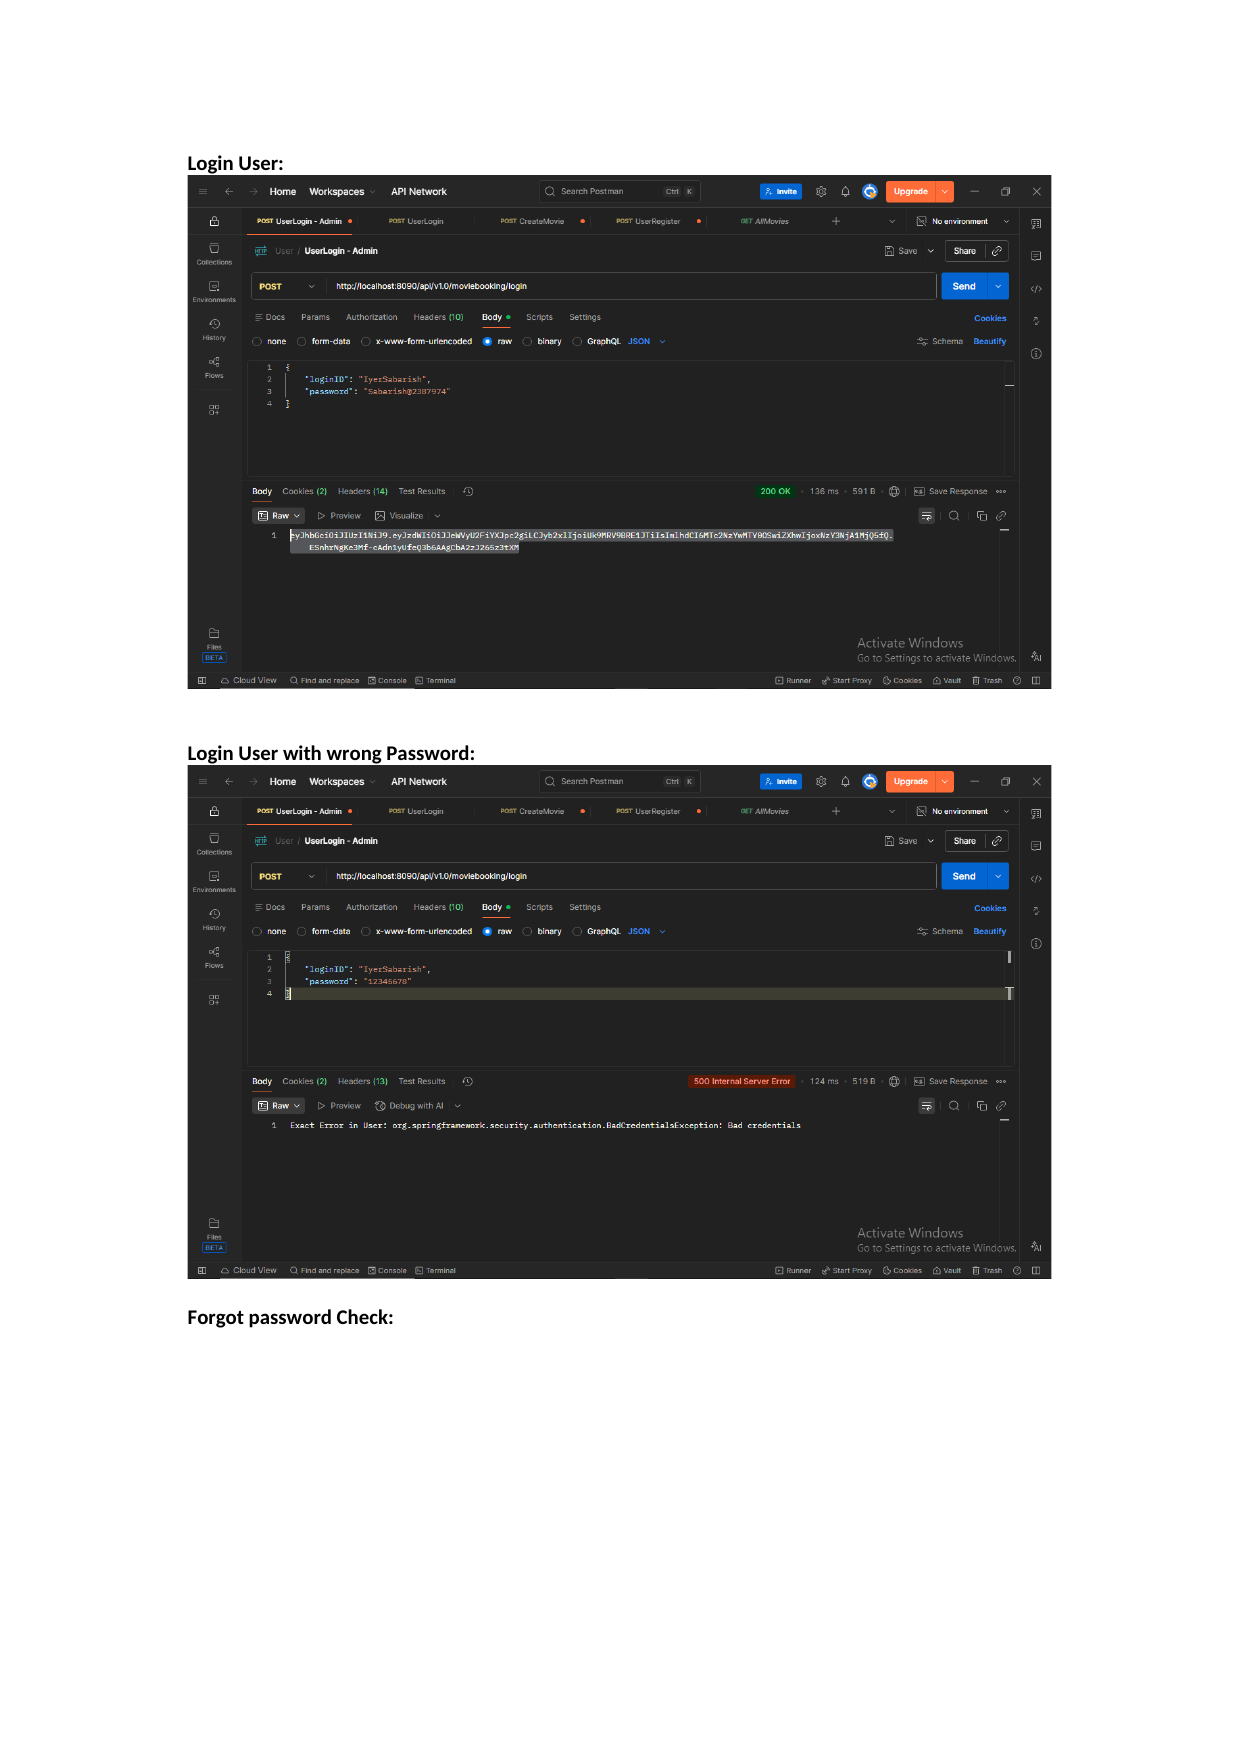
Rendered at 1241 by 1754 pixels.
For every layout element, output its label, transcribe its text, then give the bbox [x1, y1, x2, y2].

list Forgot password Check: [187, 1304, 1053, 1330]
picture [187, 765, 1052, 1279]
picture [187, 175, 1052, 689]
